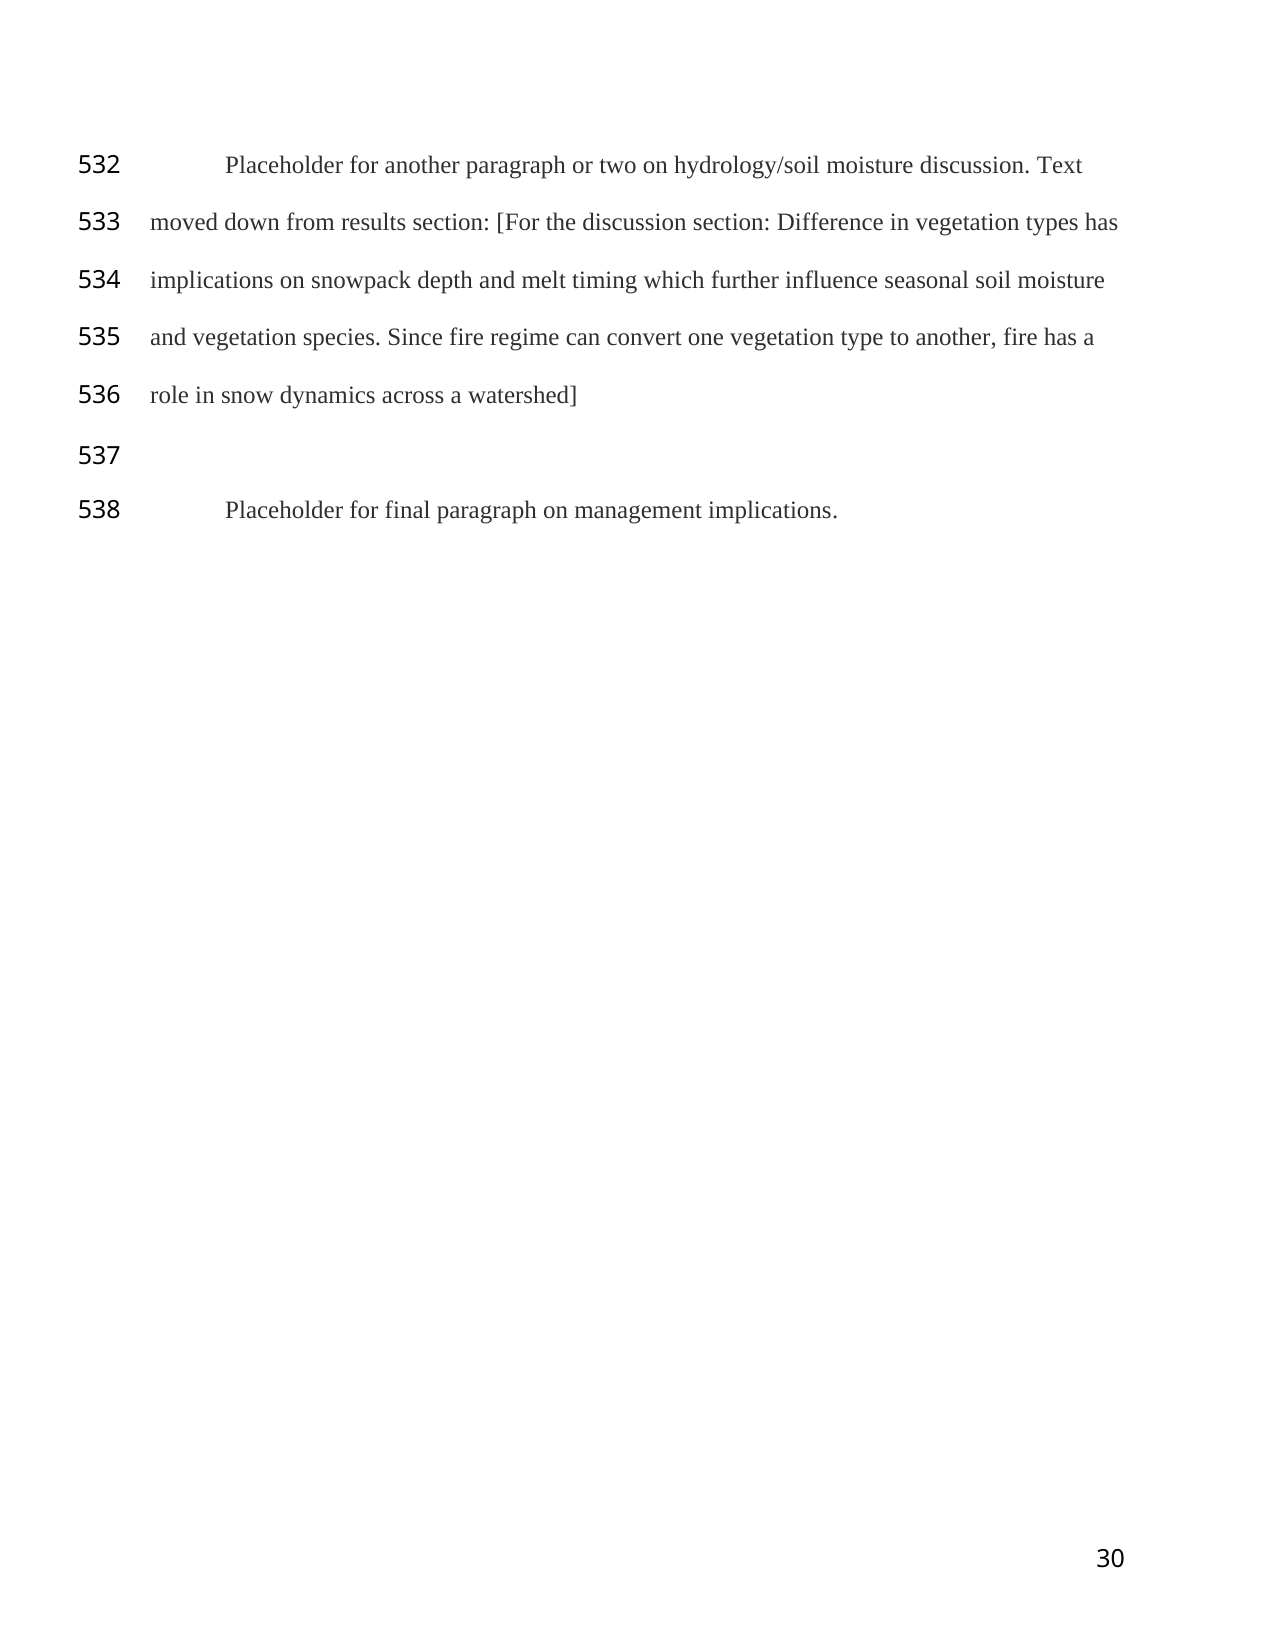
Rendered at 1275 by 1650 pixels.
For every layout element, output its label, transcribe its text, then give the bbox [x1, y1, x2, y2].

text Placeholder for another paragraph or two on hydrology/soil moisture discussion. Text moved down from results section: [For the discussion section: Difference in vegetation types has implications on snowpack depth and melt timing which further influence seasonal soil moisture and vegetation species. Since fire regime can convert one vegetation type to another, fire has a role in snow dynamics across a watershed] [150, 150, 1125, 409]
text Placeholder for final paragraph on management implications. [150, 495, 1125, 524]
